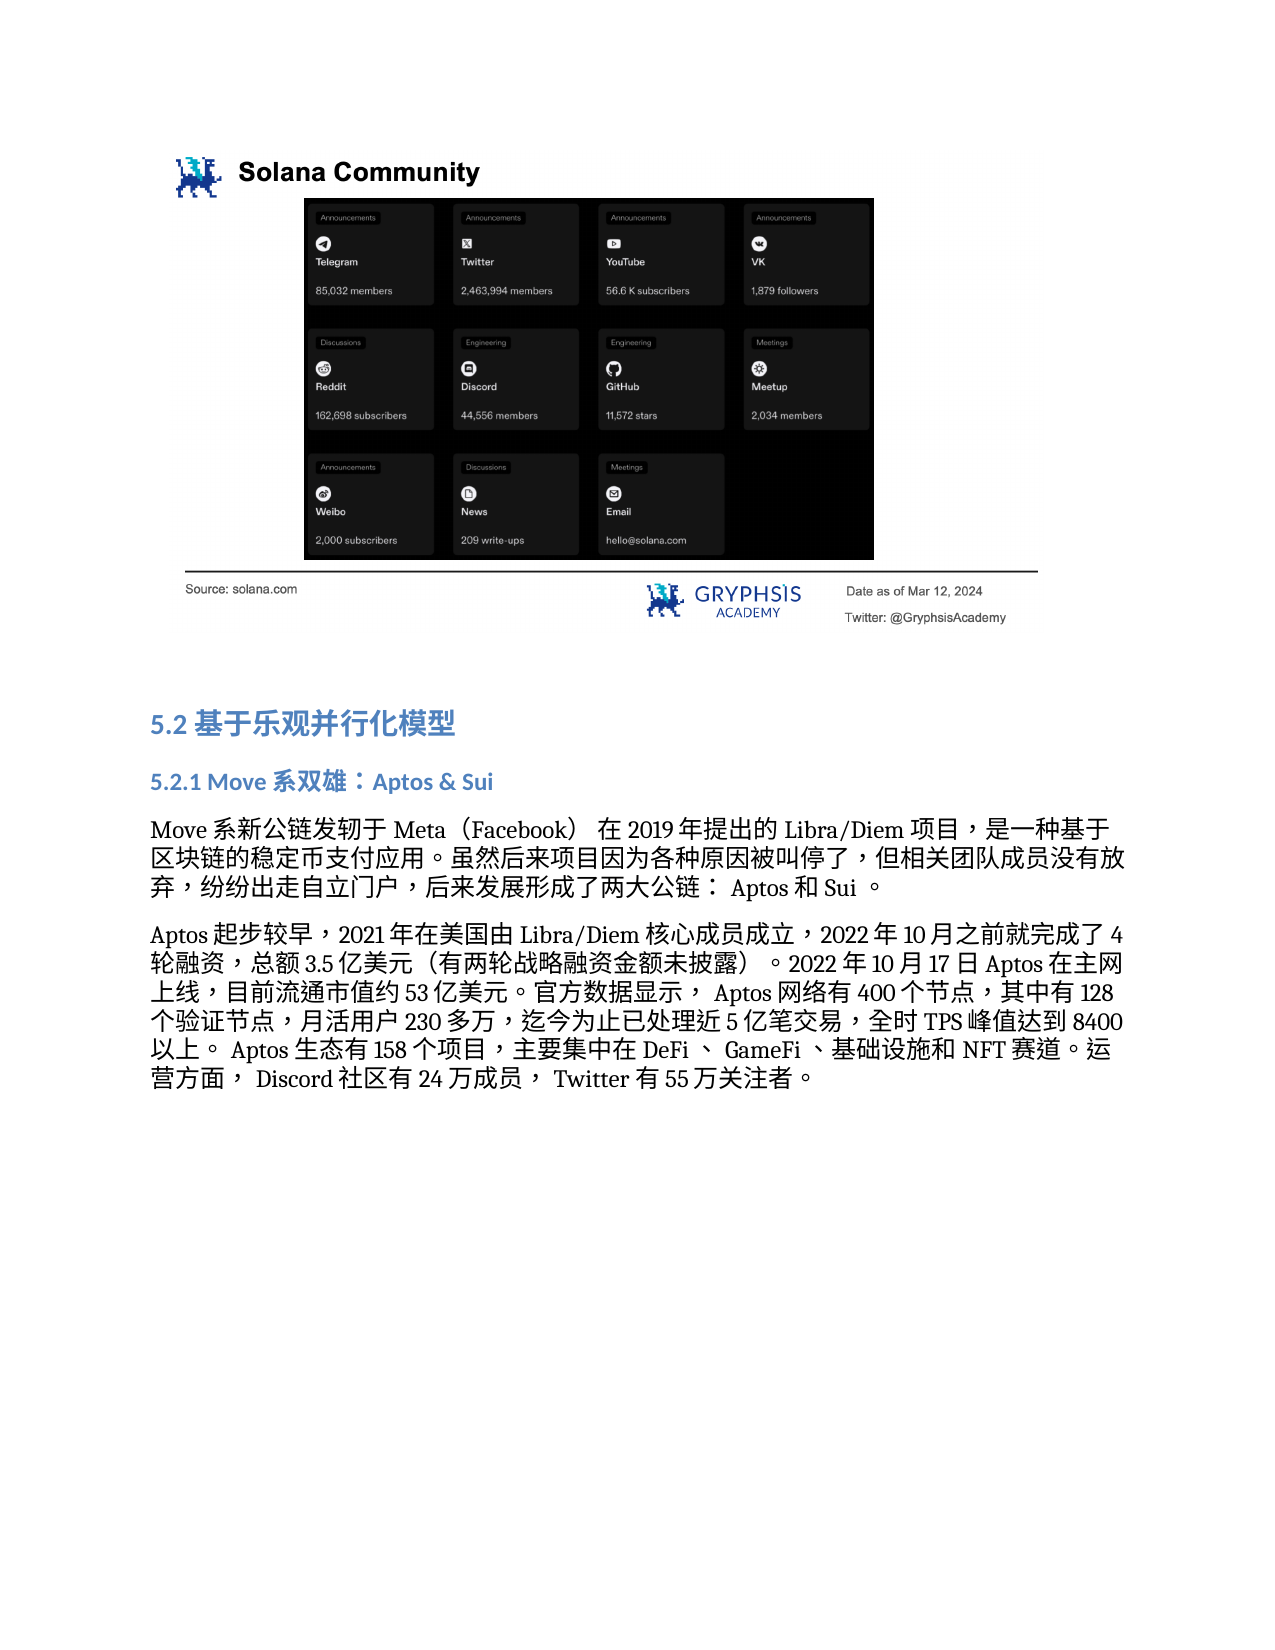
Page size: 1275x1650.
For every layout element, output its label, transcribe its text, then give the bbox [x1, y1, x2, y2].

text Move 系新公链发轫于 Meta（Facebook） 在2019年提出的 Libra/Diem 项目，是一种基于区块链的稳定币支付应用。虽然后来项目因为各种原因被叫停了，但相关团队成员没有放弃，纷纷出走自立门户，后来发展形成了两大公链： Aptos 和 Sui 。 [150, 816, 1125, 903]
picture [168, 150, 1044, 633]
subtitle 5.2.1 Move 系双雄：Aptos & Sui [150, 764, 1125, 798]
text Aptos 起步较早，2021年在美国由 Libra/Diem 核心成员成立，2022年10月之前就完成了4轮融资，总额3.5亿美元（有两轮战略融资金额未披露）。2022年10月17日 Aptos 在主网上线，目前流通市值约53亿美元。官方数据显示， Aptos 网络有400个节点，其中有128个验证节点，月活用户230多万，迄今为止已处理近5亿笔交易，全时 TPS 峰值达到8400以上。 Aptos 生态有158个项目，主要集中在 DeFi 、 GameFi 、基础设施和 NFT 赛道。运营方面， Discord 社区有24万成员， Twitter 有55万关注者。 [150, 921, 1125, 1094]
subtitle 5.2 基于乐观并行化模型 [150, 703, 1125, 743]
